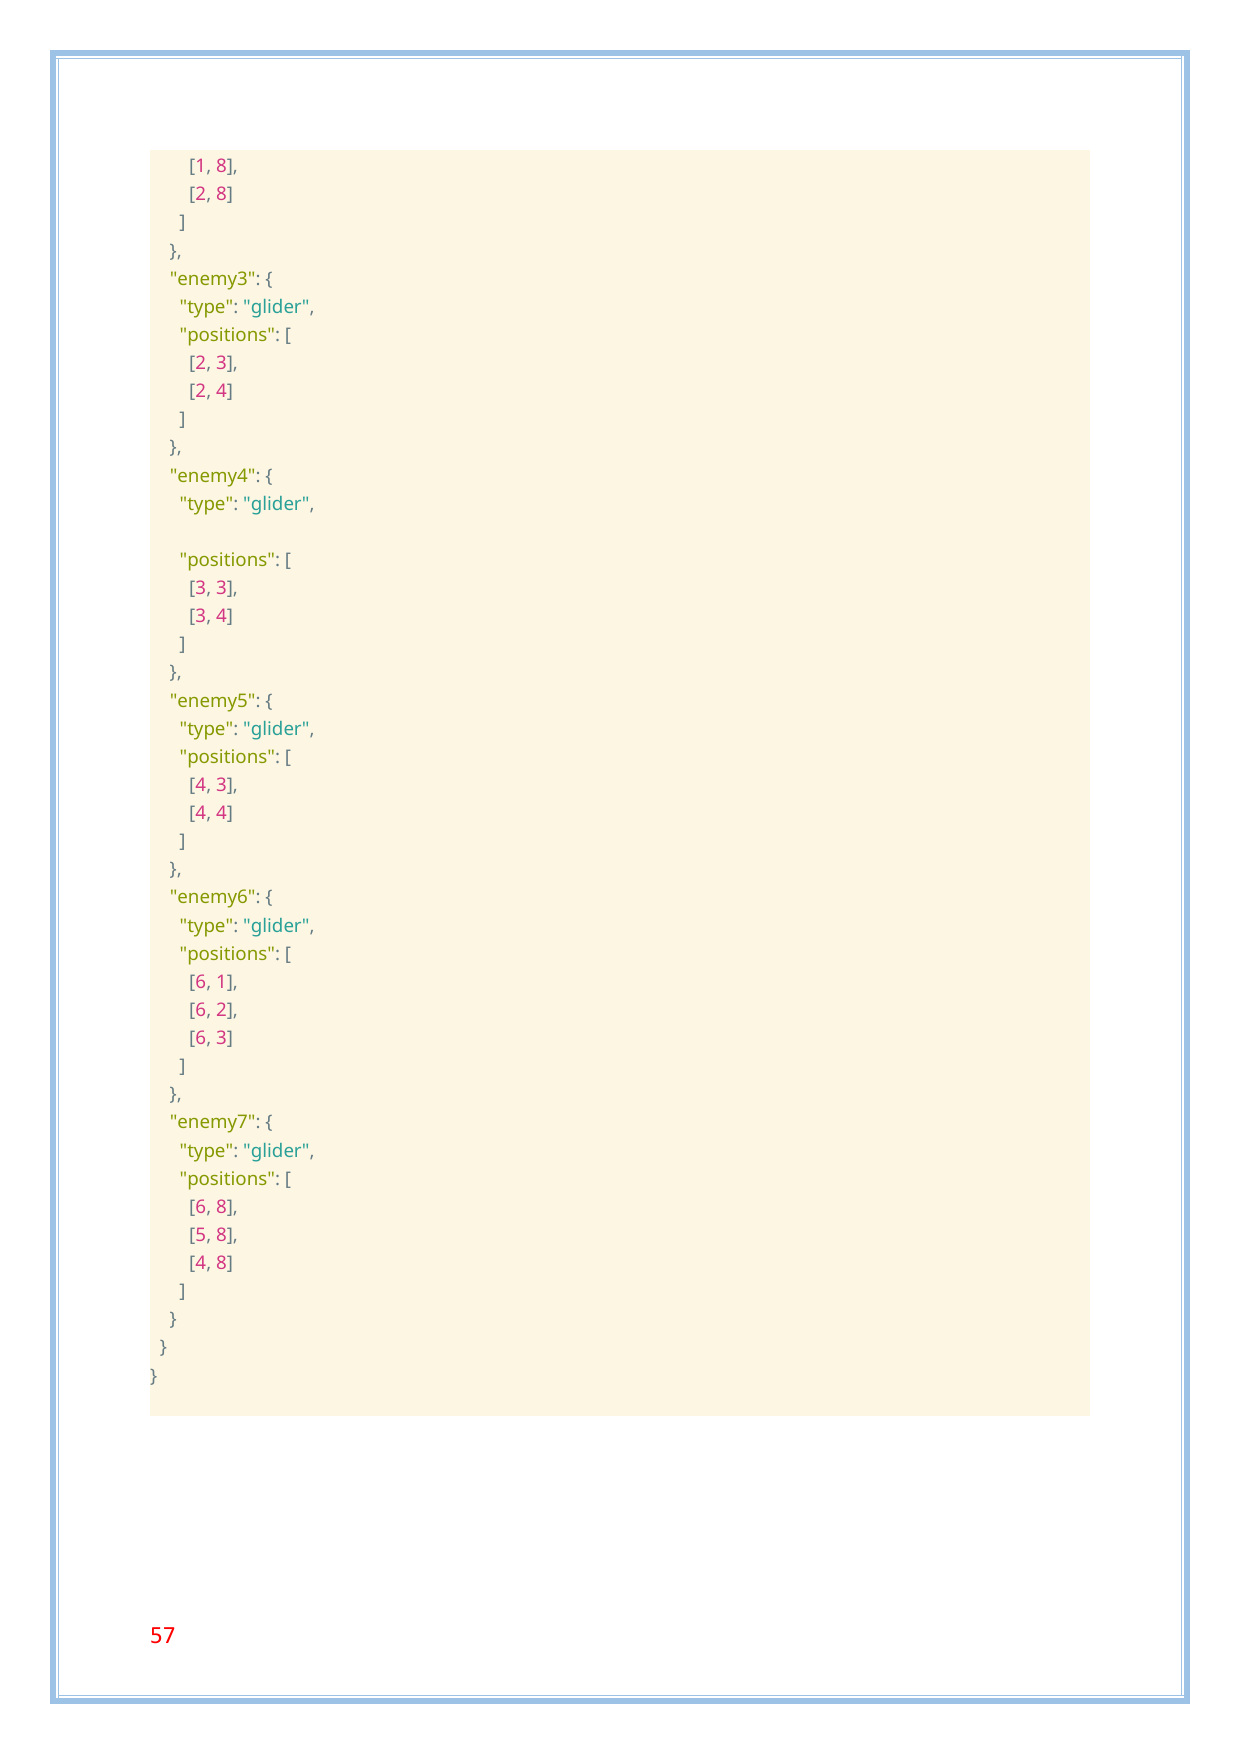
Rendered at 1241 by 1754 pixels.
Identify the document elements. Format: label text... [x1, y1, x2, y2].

text "type": "glider", [150, 712, 1090, 741]
text "enemy4": { [150, 459, 1090, 487]
text ] [150, 825, 1090, 853]
text [2, 8] [150, 178, 1090, 206]
text "type": "glider", [150, 909, 1090, 937]
text ] [150, 403, 1090, 431]
text [2, 4] [150, 375, 1090, 403]
text ] [150, 1050, 1090, 1078]
text "type": "glider", [150, 291, 1090, 319]
text }, [150, 853, 1090, 881]
text "positions": [ [150, 1162, 1090, 1191]
text "enemy6": { [150, 881, 1090, 909]
text } [150, 1303, 1090, 1331]
text "positions": [ [150, 741, 1090, 769]
text ] [150, 206, 1090, 234]
text ] [150, 628, 1090, 656]
text [5, 8], [150, 1219, 1090, 1247]
text [3, 3], [150, 572, 1090, 600]
text "positions": [ [150, 319, 1090, 347]
text "enemy7": { [150, 1106, 1090, 1134]
text }, [150, 1078, 1090, 1106]
text "type": "glider", [150, 1134, 1090, 1162]
text } [150, 1331, 1090, 1359]
text } [150, 1359, 1090, 1387]
text [3, 4] [150, 600, 1090, 628]
text [4, 8] [150, 1247, 1090, 1275]
text "type": "glider", [150, 487, 1090, 516]
text [6, 8], [150, 1191, 1090, 1219]
text "enemy3": { [150, 262, 1090, 291]
text [6, 1], [150, 966, 1090, 994]
text }, [150, 234, 1090, 262]
text [1, 8], [150, 150, 1090, 178]
text "positions": [ [150, 937, 1090, 966]
text [2, 3], [150, 347, 1090, 375]
text "positions": [ [150, 544, 1090, 572]
text }, [150, 656, 1090, 684]
text [4, 3], [150, 769, 1090, 797]
text "enemy5": { [150, 684, 1090, 712]
text [6, 2], [150, 994, 1090, 1022]
text [6, 3] [150, 1022, 1090, 1050]
text ] [150, 1275, 1090, 1303]
text }, [150, 431, 1090, 459]
text [4, 4] [150, 797, 1090, 825]
